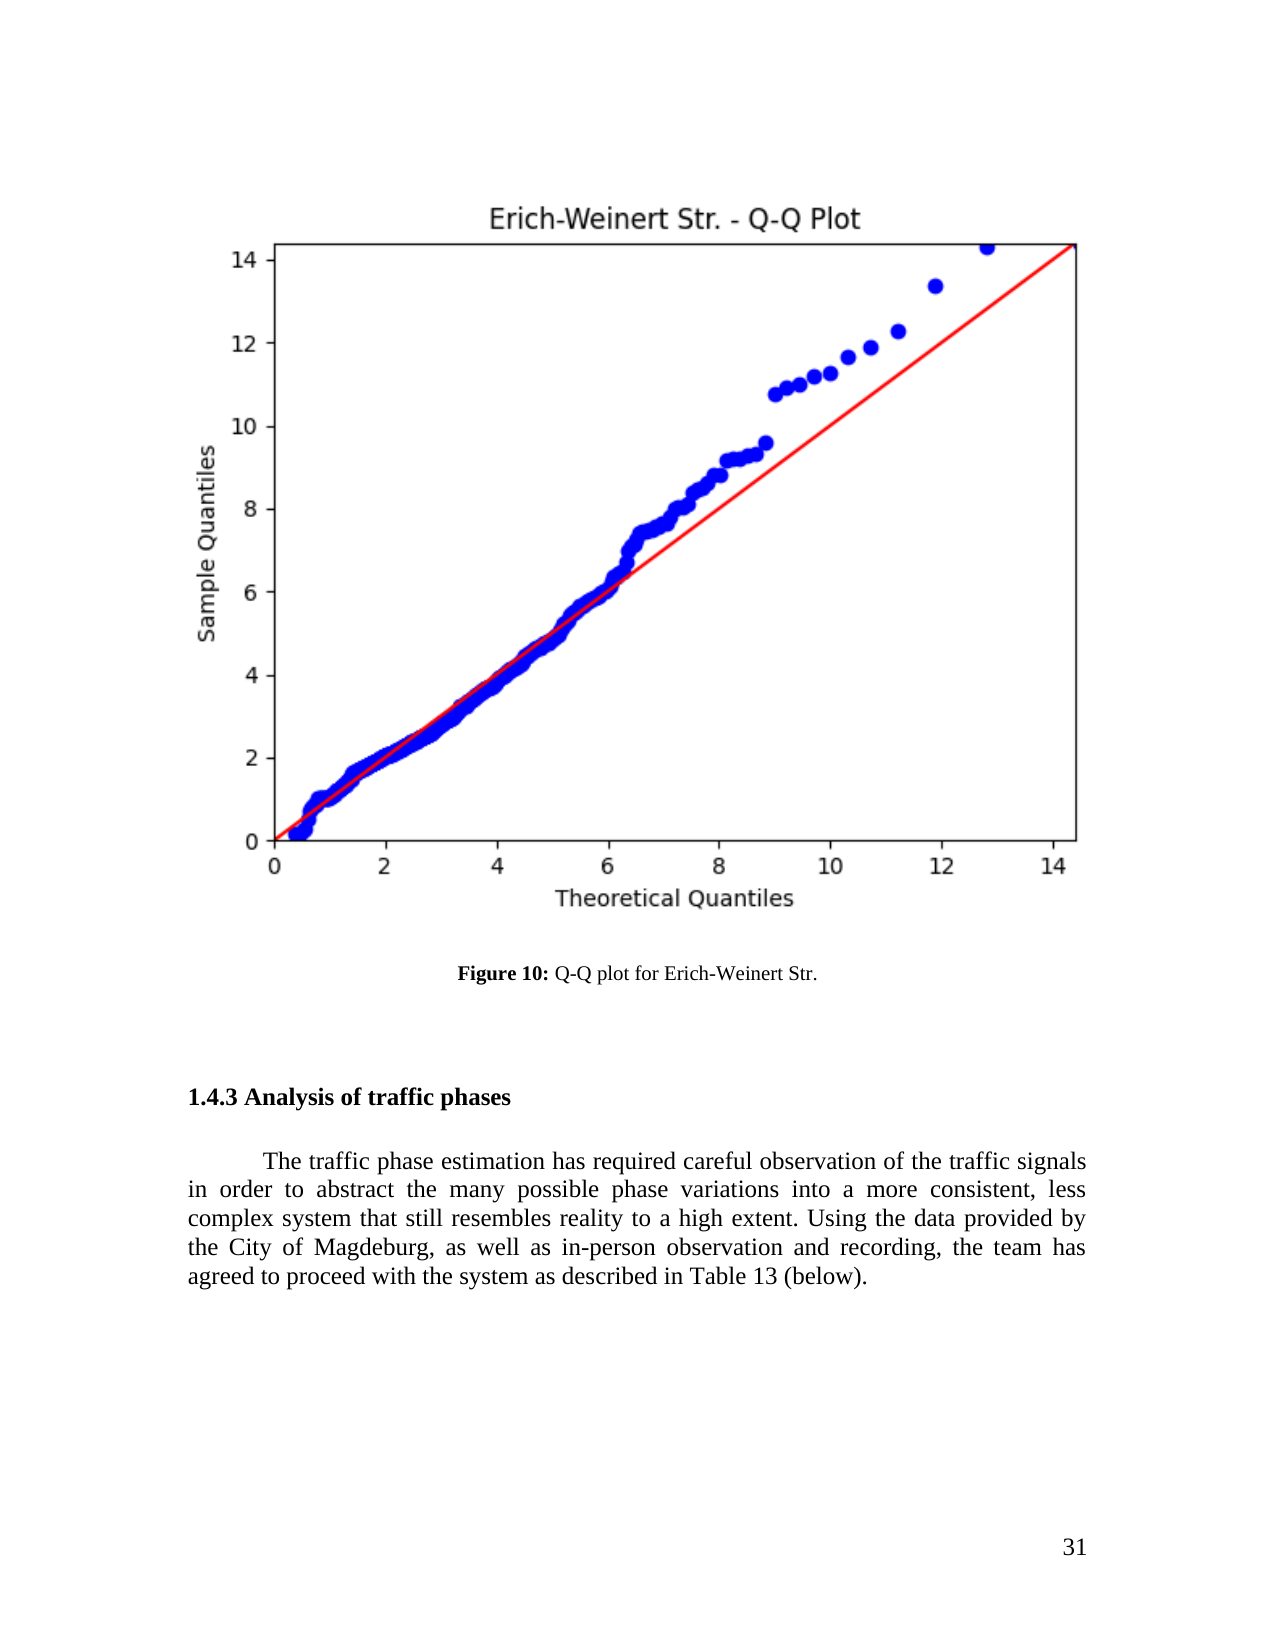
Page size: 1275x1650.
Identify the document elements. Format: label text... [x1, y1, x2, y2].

subtitle 1.4.3 Analysis of traffic phases [188, 1082, 1087, 1111]
text The traffic phase estimation has required careful observation of the traffic signals in order to abstract the many possible phase variations into a more consistent, less complex system that still resembles reality to a high extent. Using the data provided by the City of Magdeburg, as well as in-person observation and recording, the team has agreed to proceed with the system as described in Table 13 (below). [188, 1146, 1087, 1289]
picture [187, 150, 1087, 926]
text Figure 10: Q-Q plot for Erich-Weinert Str. [188, 961, 1087, 985]
